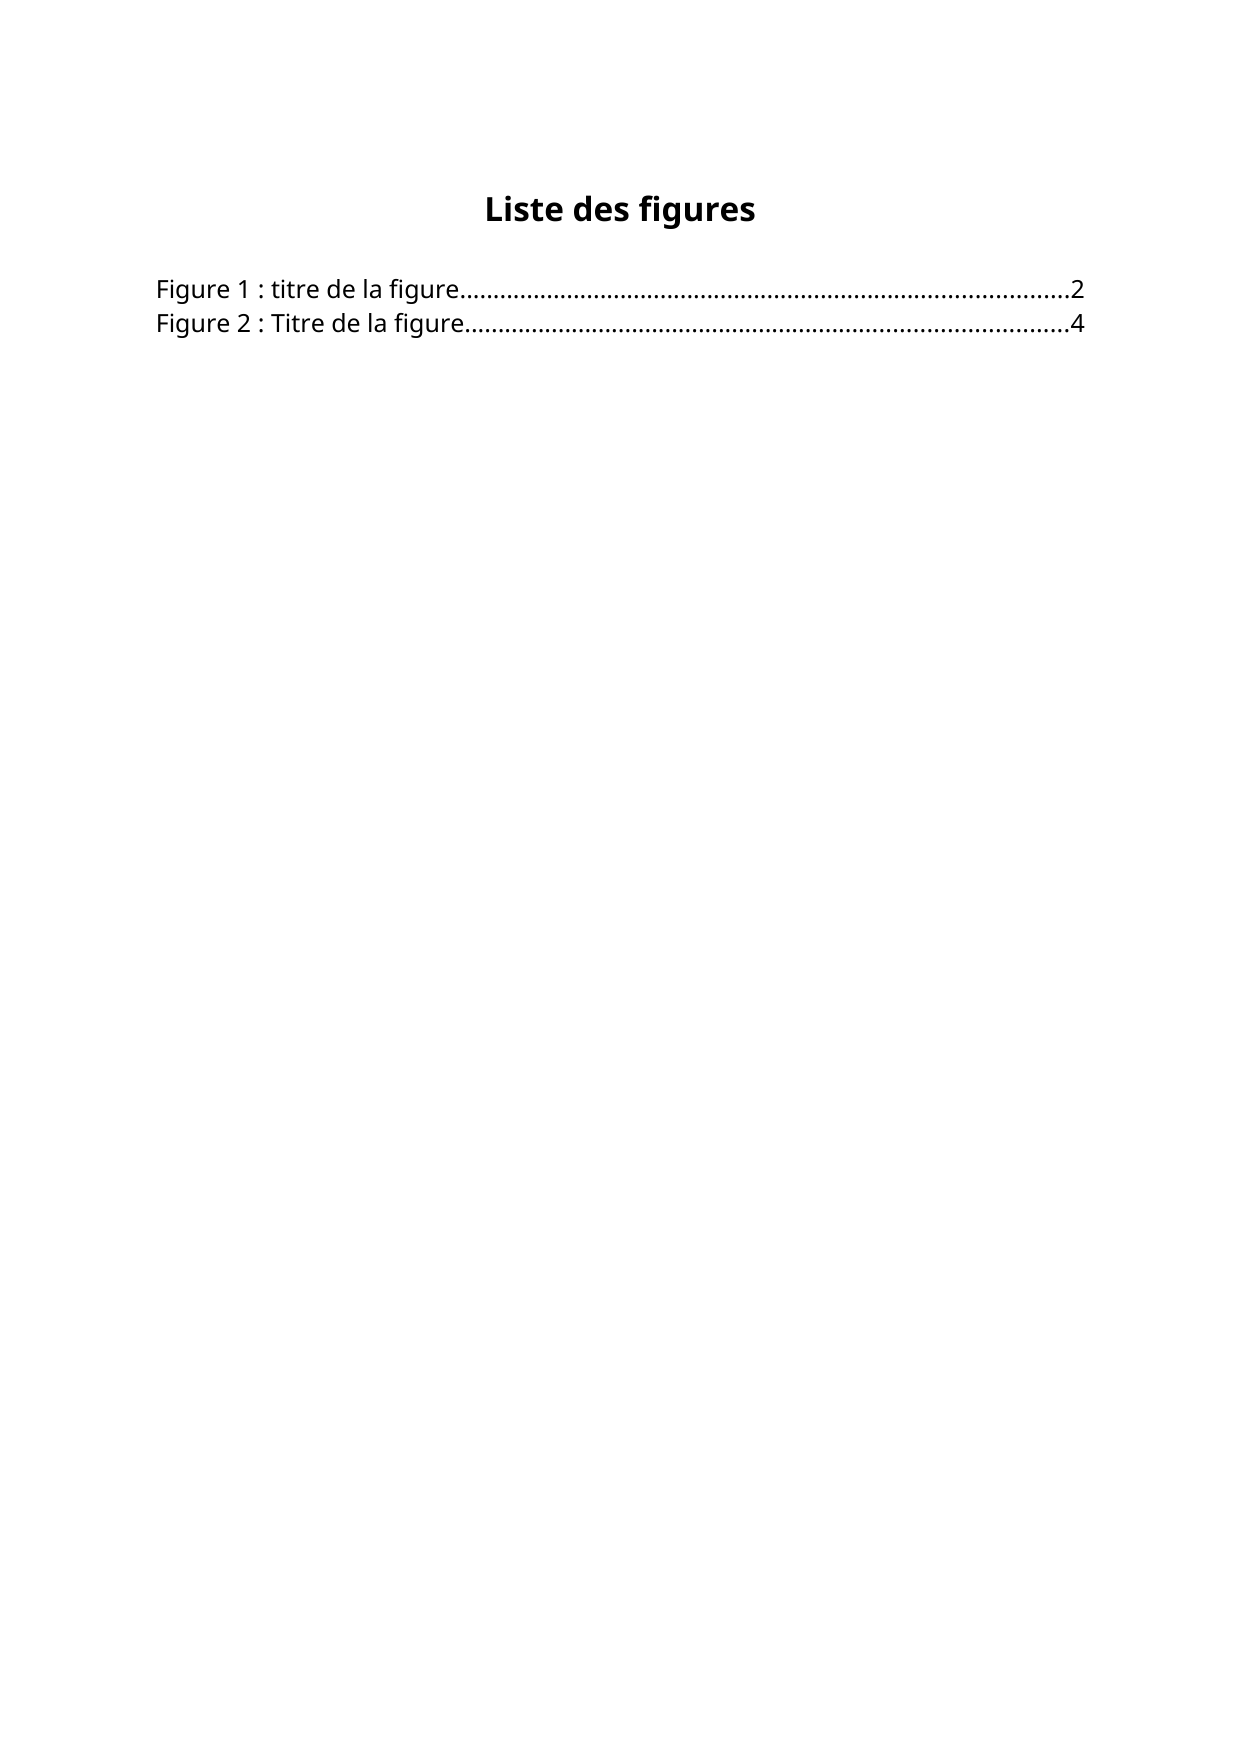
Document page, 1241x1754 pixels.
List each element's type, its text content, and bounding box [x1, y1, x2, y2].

text Liste des figures [90, 186, 1150, 232]
text Figure 1 : titre de la figure 2 [90, 271, 1150, 305]
text Figure 2 : Titre de la figure 4 [90, 305, 1150, 339]
